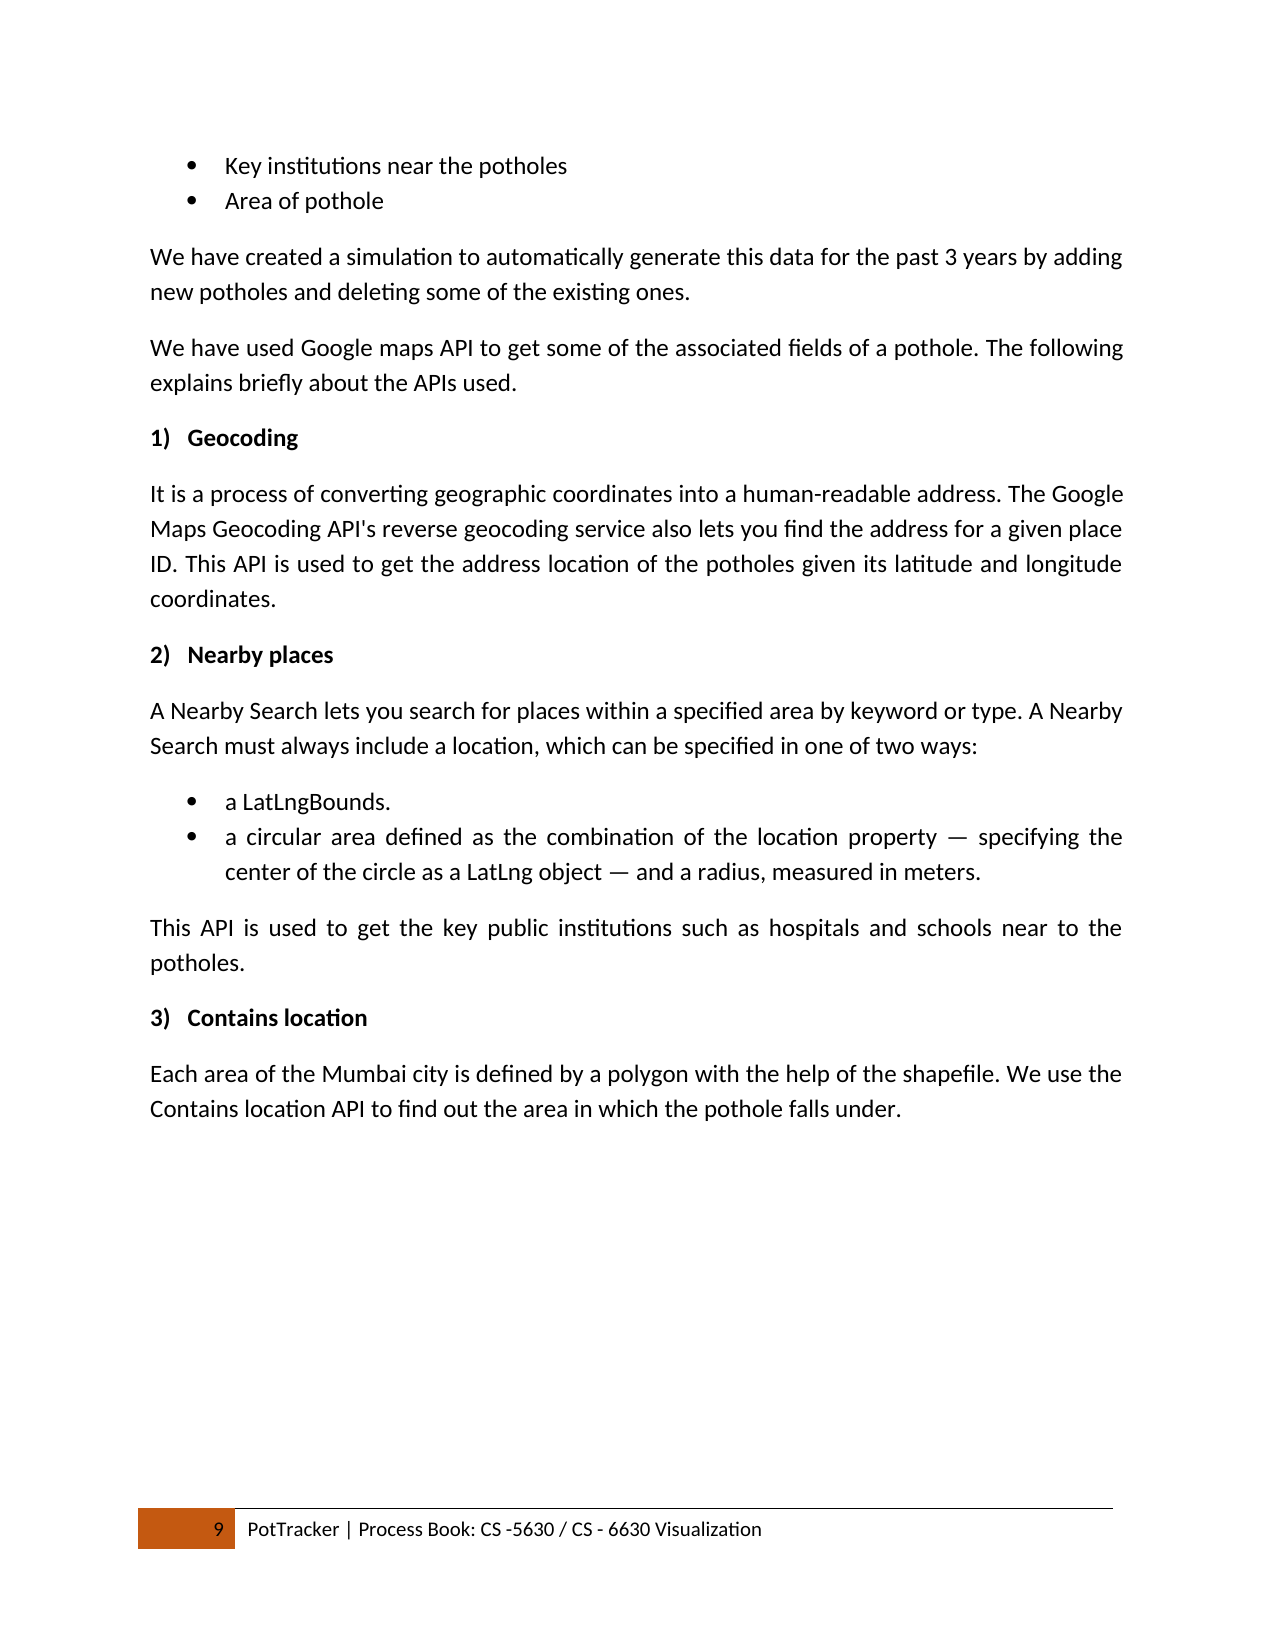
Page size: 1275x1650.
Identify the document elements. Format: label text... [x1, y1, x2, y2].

list Key institutions near the potholes [187, 150, 1125, 181]
text This API is used to get the key public institutions such as hospitals and schools near to the potholes. [150, 912, 1125, 977]
list Area of pothole [187, 185, 1125, 216]
text We have used Google maps API to get some of the associated fields of a pothole. The following explains briefly about the APIs used. [150, 332, 1125, 397]
list Geocoding [150, 422, 1125, 453]
text It is a process of converting geographic coordinates into a human-readable address. The Google Maps Geocoding API's reverse geocoding service also lets you find the address for a given place ID. This API is used to get the address location of the potholes given its latitude and longitude coordinates. [150, 478, 1125, 614]
text A Nearby Search lets you search for places within a specified area by keyword or type. A Nearby Search must always include a location, which can be specified in one of two ways: [150, 695, 1125, 761]
text We have created a simulation to automatically generate this data for the past 3 years by adding new potholes and deleting some of the existing ones. [150, 241, 1125, 306]
text Each area of the Mumbai city is defined by a polygon with the help of the shapefile. We use the Contains location API to find out the area in which the pothole falls under. [150, 1058, 1125, 1124]
list a circular area defined as the combination of the location property — specifying the center of the circle as a LatLng object — and a radius, measured in meters. [187, 821, 1125, 886]
list a LatLngBounds. [187, 786, 1125, 816]
list Nearby places [150, 639, 1125, 670]
list Contains location [150, 1002, 1125, 1033]
